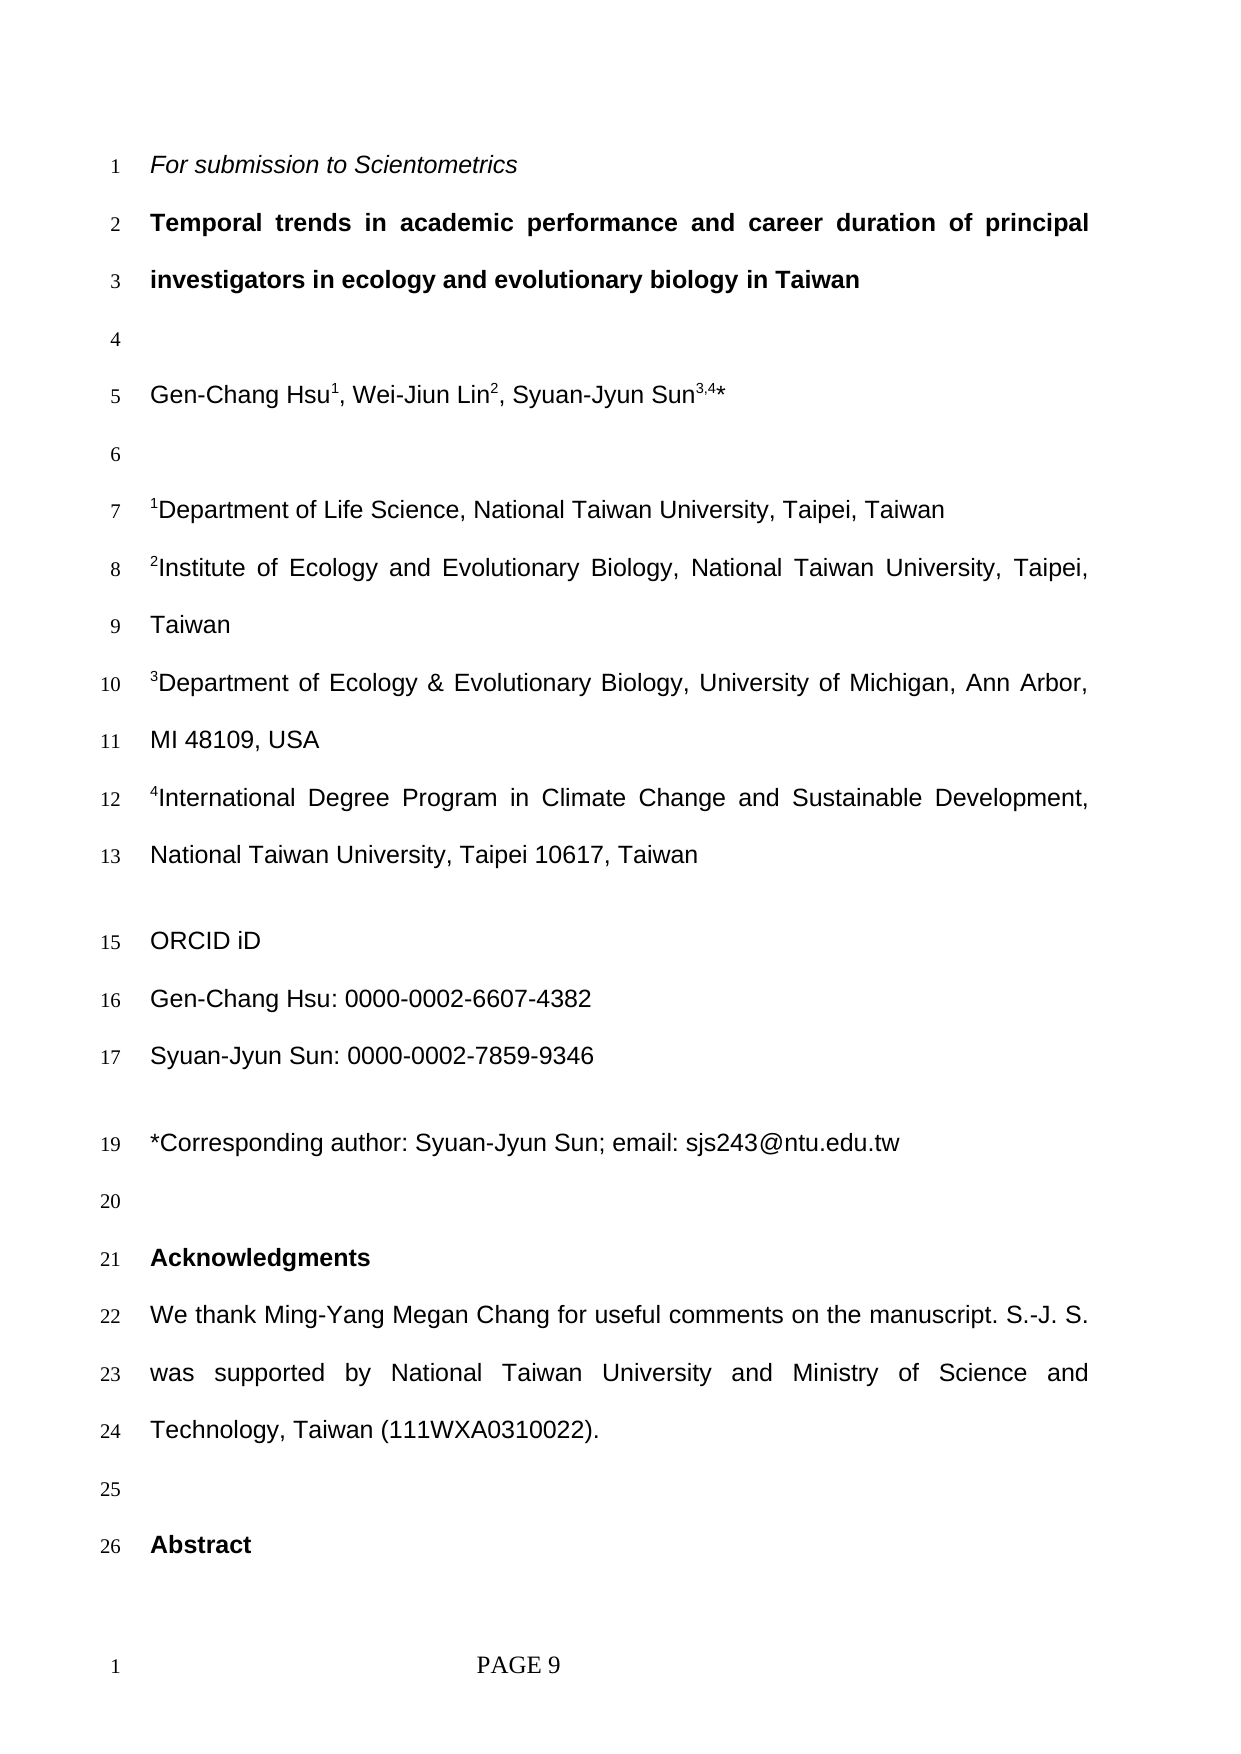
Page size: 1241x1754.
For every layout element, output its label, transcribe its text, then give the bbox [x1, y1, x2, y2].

text We thank Ming-Yang Megan Chang for useful comments on the manuscript. S.-J. S. was supported by National Taiwan University and Ministry of Science and Technology, Taiwan (111WXA0310022). [150, 1300, 1090, 1444]
text 3Department of Ecology & Evolutionary Biology, University of Michigan, Ann Arbor, MI 48109, USA [150, 667, 1090, 754]
text Abstract [150, 1530, 1090, 1559]
text ORCID iD [150, 926, 1090, 955]
text Gen-Chang Hsu1, Wei-Jiun Lin2, Syuan-Jyun Sun3,4* [150, 380, 1090, 409]
text Gen-Chang Hsu: 0000-0002-6607-4382 [150, 984, 1090, 1012]
text Syuan-Jyun Sun: 0000-0002-7859-9346 [150, 1041, 1090, 1070]
text 1Department of Life Science, National Taiwan University, Taipei, Taiwan [150, 495, 1090, 524]
text 4International Degree Program in Climate Change and Sustainable Development, National Taiwan University, Taipei 10617, Taiwan [150, 782, 1090, 869]
text 2Institute of Ecology and Evolutionary Biology, National Taiwan University, Taipei, Taiwan [150, 552, 1090, 639]
text Acknowledgments [150, 1242, 1090, 1271]
text *Corresponding author: Syuan-Jyun Sun; email: sjs243@ntu.edu.tw [150, 1127, 1090, 1156]
text For submission to Scientometrics [150, 150, 1090, 179]
text Temporal trends in academic performance and career duration of principal investigators in ecology and evolutionary biology in Taiwan [150, 207, 1090, 294]
